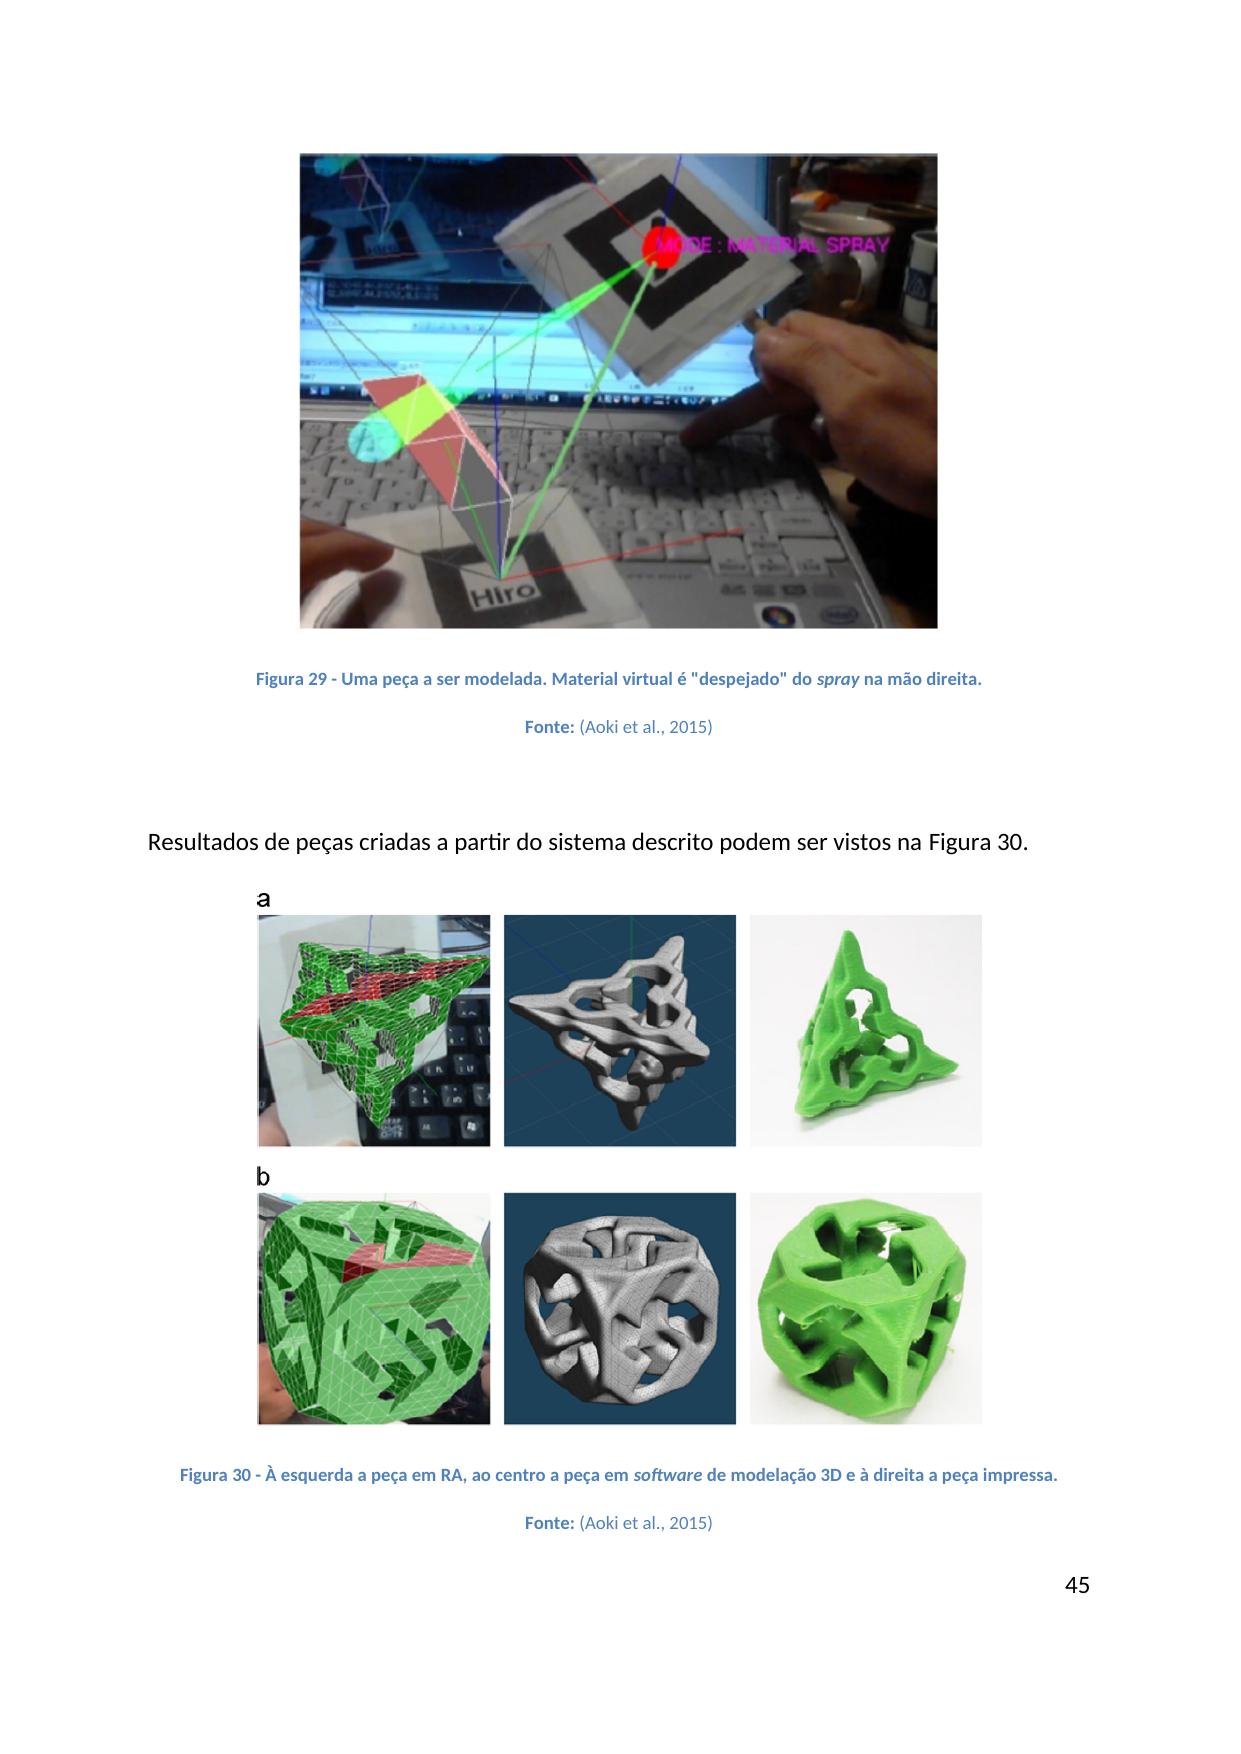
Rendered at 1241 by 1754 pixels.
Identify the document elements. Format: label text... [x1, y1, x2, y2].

text Resultados de peças criadas a partir do sistema descrito podem ser vistos na Figura 30. [148, 826, 1090, 856]
text Figura 30 - À esquerda a peça em RA, ao centro a peça em software de modelação 3D e à direita a peça impressa. [148, 1464, 1090, 1487]
text Figura 29 - Uma peça a ser modelada. Material virtual é "despejado" do spray na mão direita. [148, 667, 1090, 690]
picture [294, 150, 944, 635]
picture [250, 888, 989, 1431]
text Fonte: (Aoki et al., 2015) [148, 1512, 1090, 1534]
text Fonte: (Aoki et al., 2015) [148, 715, 1090, 738]
